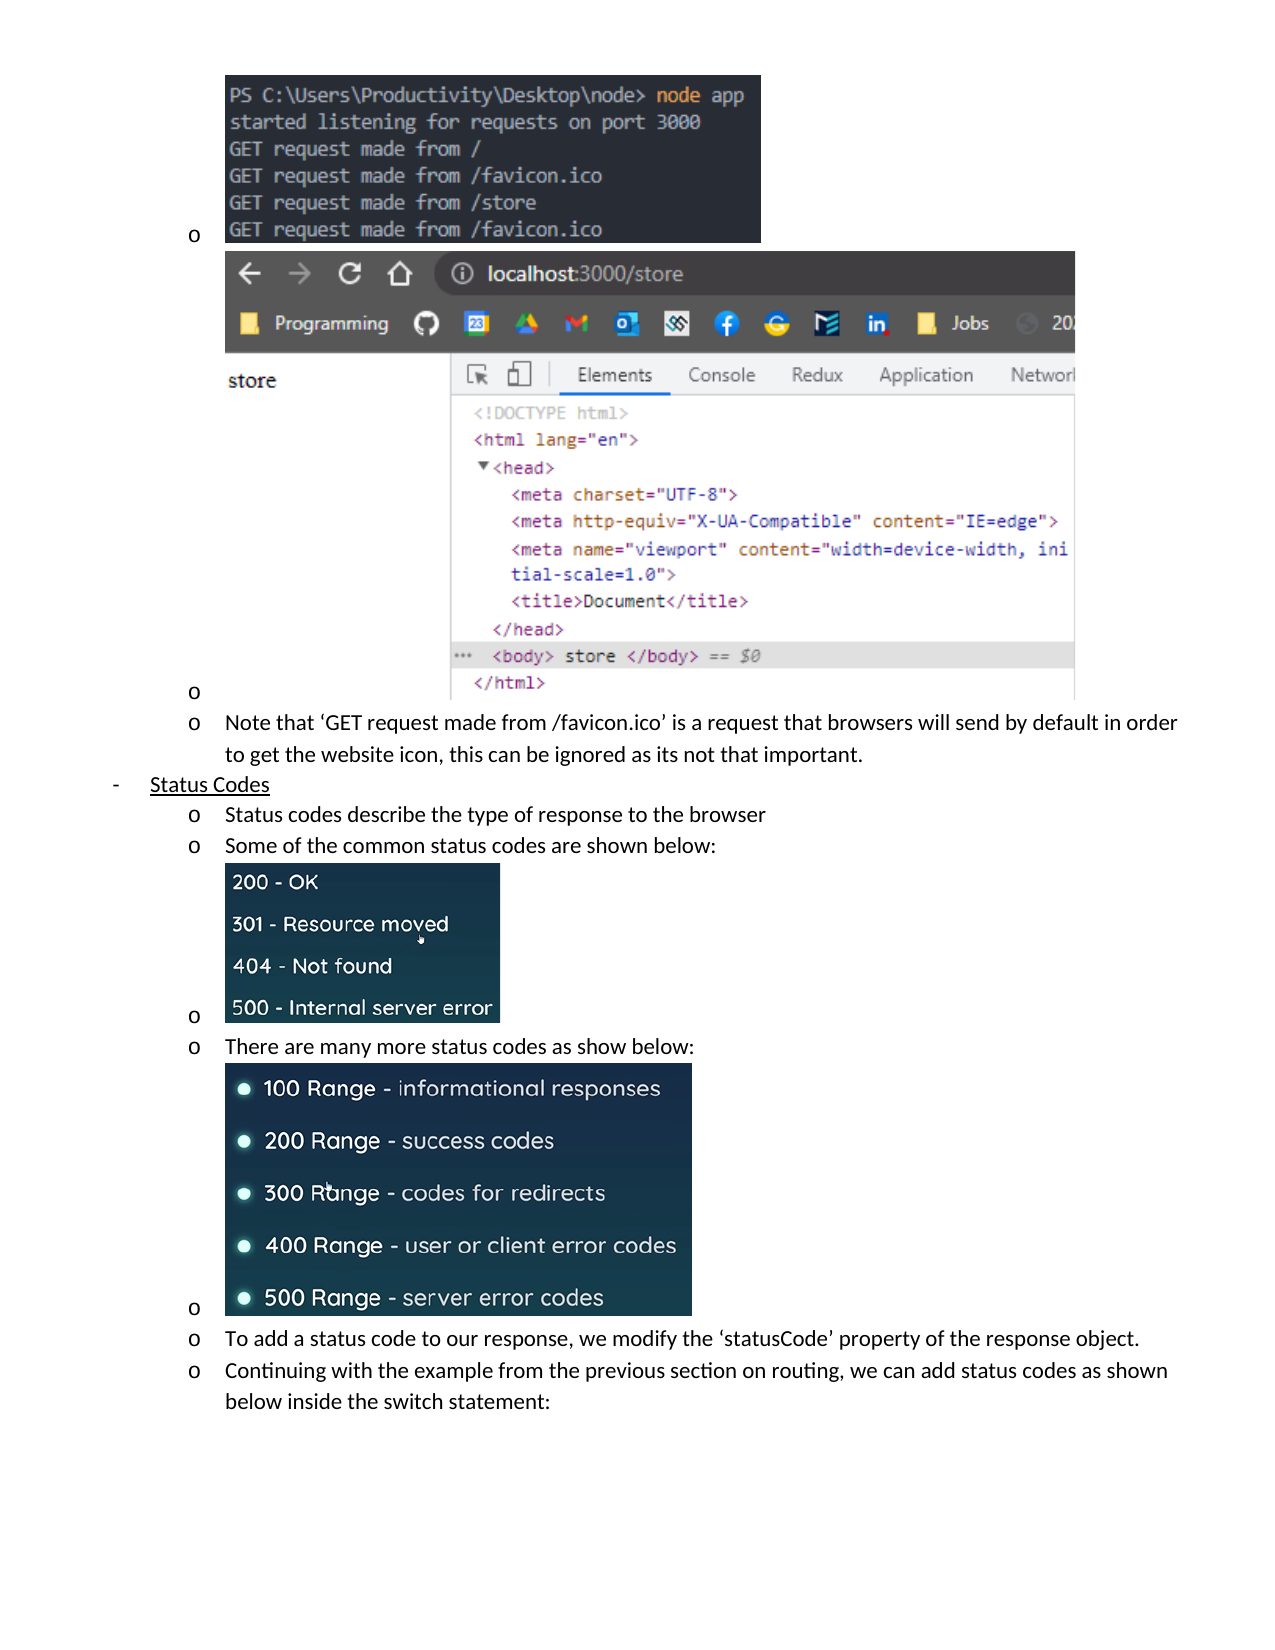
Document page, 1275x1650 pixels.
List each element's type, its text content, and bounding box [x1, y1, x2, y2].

picture [225, 863, 501, 1023]
list There are many more status codes as show below: [187, 1032, 1200, 1061]
picture [225, 75, 761, 243]
list Status Codes [112, 770, 1200, 798]
picture [225, 1063, 692, 1316]
list Note that ‘GET request made from /favicon.ico’ is a request that browsers will send by default in order to get the website icon, this can be ignored as its not that important. [187, 708, 1200, 768]
list To add a status code to our response, we modify the ‘statusCode’ property of the response object. [187, 1324, 1200, 1354]
list Some of the common status codes are shown below: [187, 832, 1200, 861]
list Status codes describe the type of response to the browser [187, 800, 1200, 829]
picture [225, 251, 1075, 700]
list Continuing with the example from the previous section on routing, we can add status codes as shown below inside the switch statement: [187, 1356, 1200, 1415]
